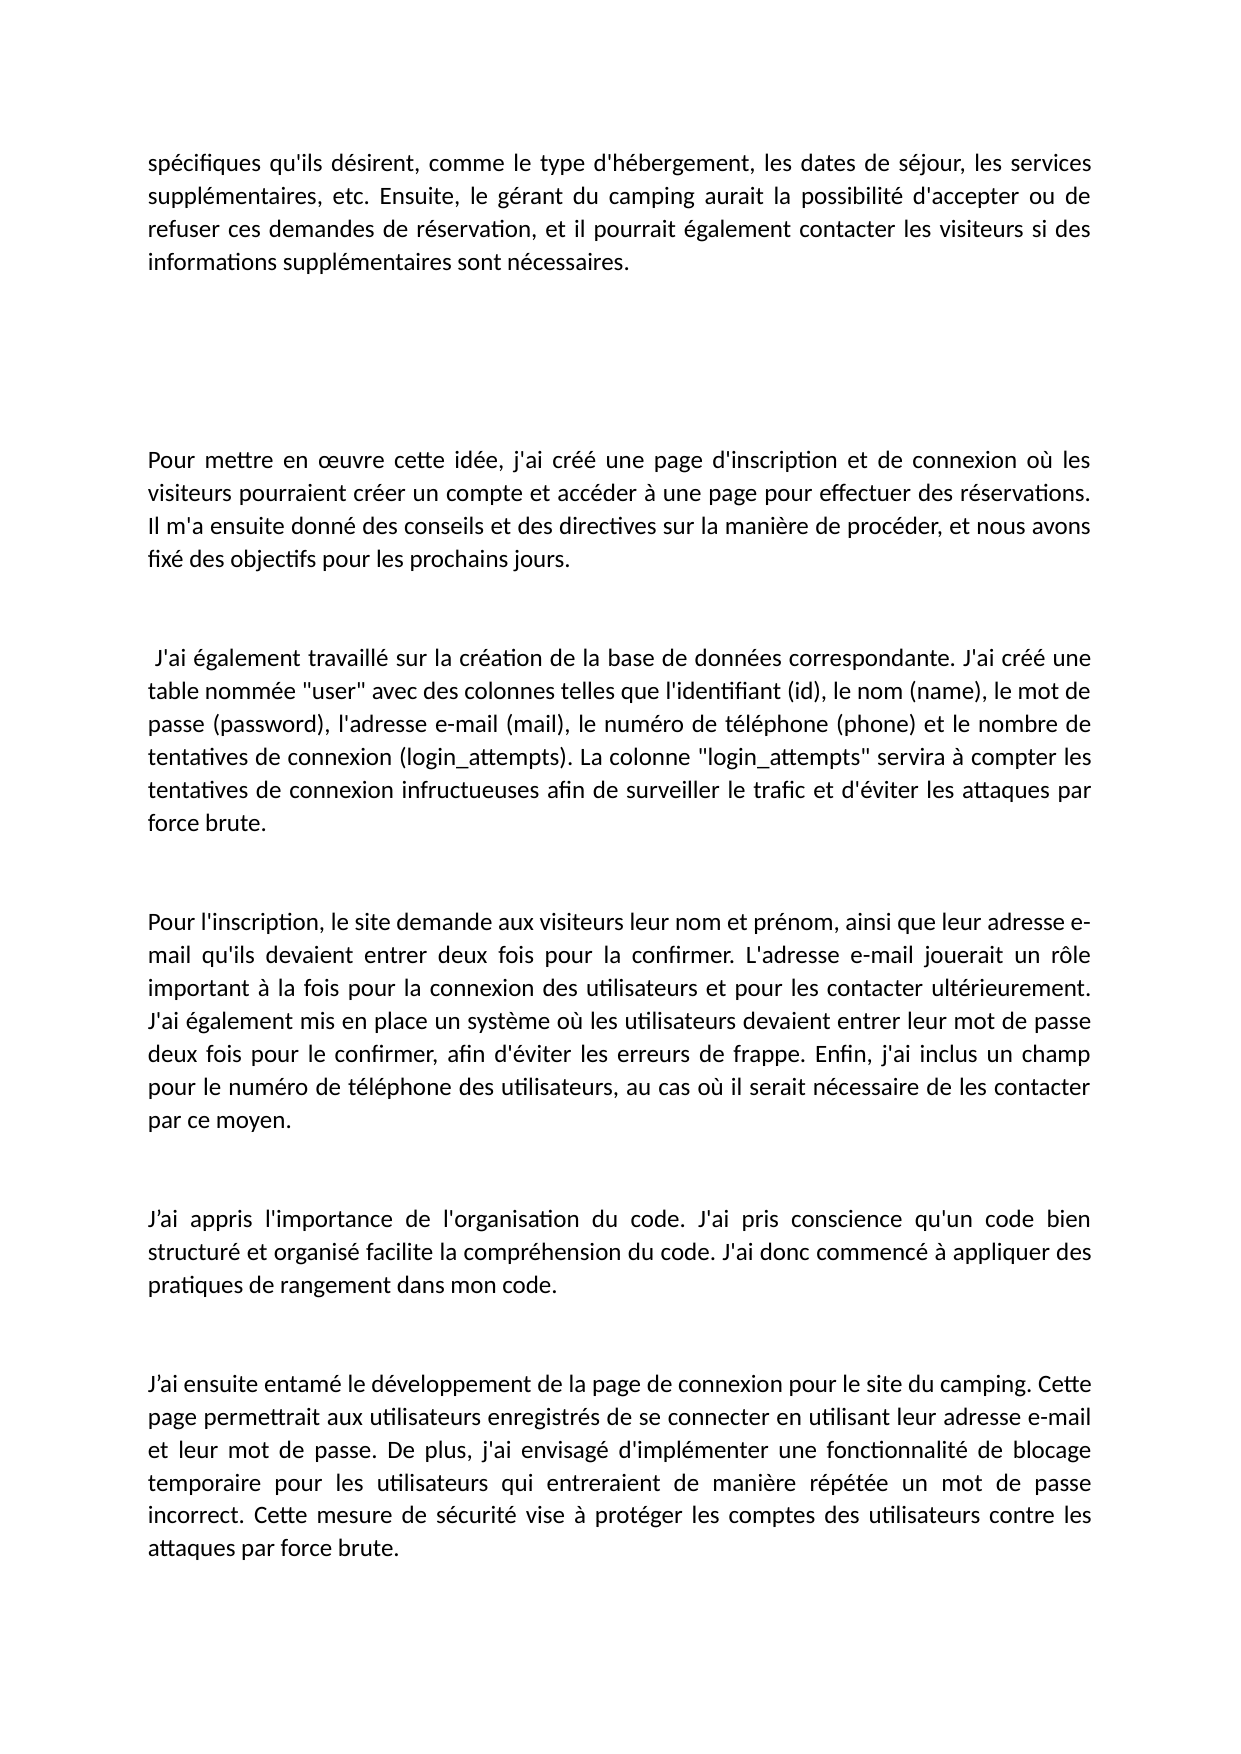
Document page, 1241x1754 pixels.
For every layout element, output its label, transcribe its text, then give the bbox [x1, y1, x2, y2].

text Pour l'inscription, le site demande aux visiteurs leur nom et prénom, ainsi que leur adresse e-mail qu'ils devaient entrer deux fois pour la confirmer. L'adresse e-mail jouerait un rôle important à la fois pour la connexion des utilisateurs et pour les contacter ultérieurement. J'ai également mis en place un système où les utilisateurs devaient entrer leur mot de passe deux fois pour le confirmer, afin d'éviter les erreurs de frappe. Enfin, j'ai inclus un champ pour le numéro de téléphone des utilisateurs, au cas où il serait nécessaire de les contacter par ce moyen. [148, 906, 1093, 1134]
text J’ai appris l'importance de l'organisation du code. J'ai pris conscience qu'un code bien structuré et organisé facilite la compréhension du code. J'ai donc commencé à appliquer des pratiques de rangement dans mon code. [148, 1203, 1093, 1299]
text Pour mettre en œuvre cette idée, j'ai créé une page d'inscription et de connexion où les visiteurs pourraient créer un compte et accéder à une page pour effectuer des réservations. Il m'a ensuite donné des conseils et des directives sur la manière de procéder, et nous avons fixé des objectifs pour les prochains jours. [148, 445, 1093, 574]
text J'ai également travaillé sur la création de la base de données correspondante. J'ai créé une table nommée "user" avec des colonnes telles que l'identifiant (id), le nom (name), le mot de passe (password), l'adresse e-mail (mail), le numéro de téléphone (phone) et le nombre de tentatives de connexion (login_attempts). La colonne "login_attempts" servira à compter les tentatives de connexion infructueuses afin de surveiller le trafic et d'éviter les attaques par force brute. [148, 643, 1093, 838]
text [148, 148, 1093, 277]
text J’ai ensuite entamé le développement de la page de connexion pour le site du camping. Cette page permettrait aux utilisateurs enregistrés de se connecter en utilisant leur adresse e-mail et leur mot de passe. De plus, j'ai envisagé d'implémenter une fonctionnalité de blocage temporaire pour les utilisateurs qui entreraient de manière répétée un mot de passe incorrect. Cette mesure de sécurité vise à protéger les comptes des utilisateurs contre les attaques par force brute. [148, 1368, 1093, 1563]
